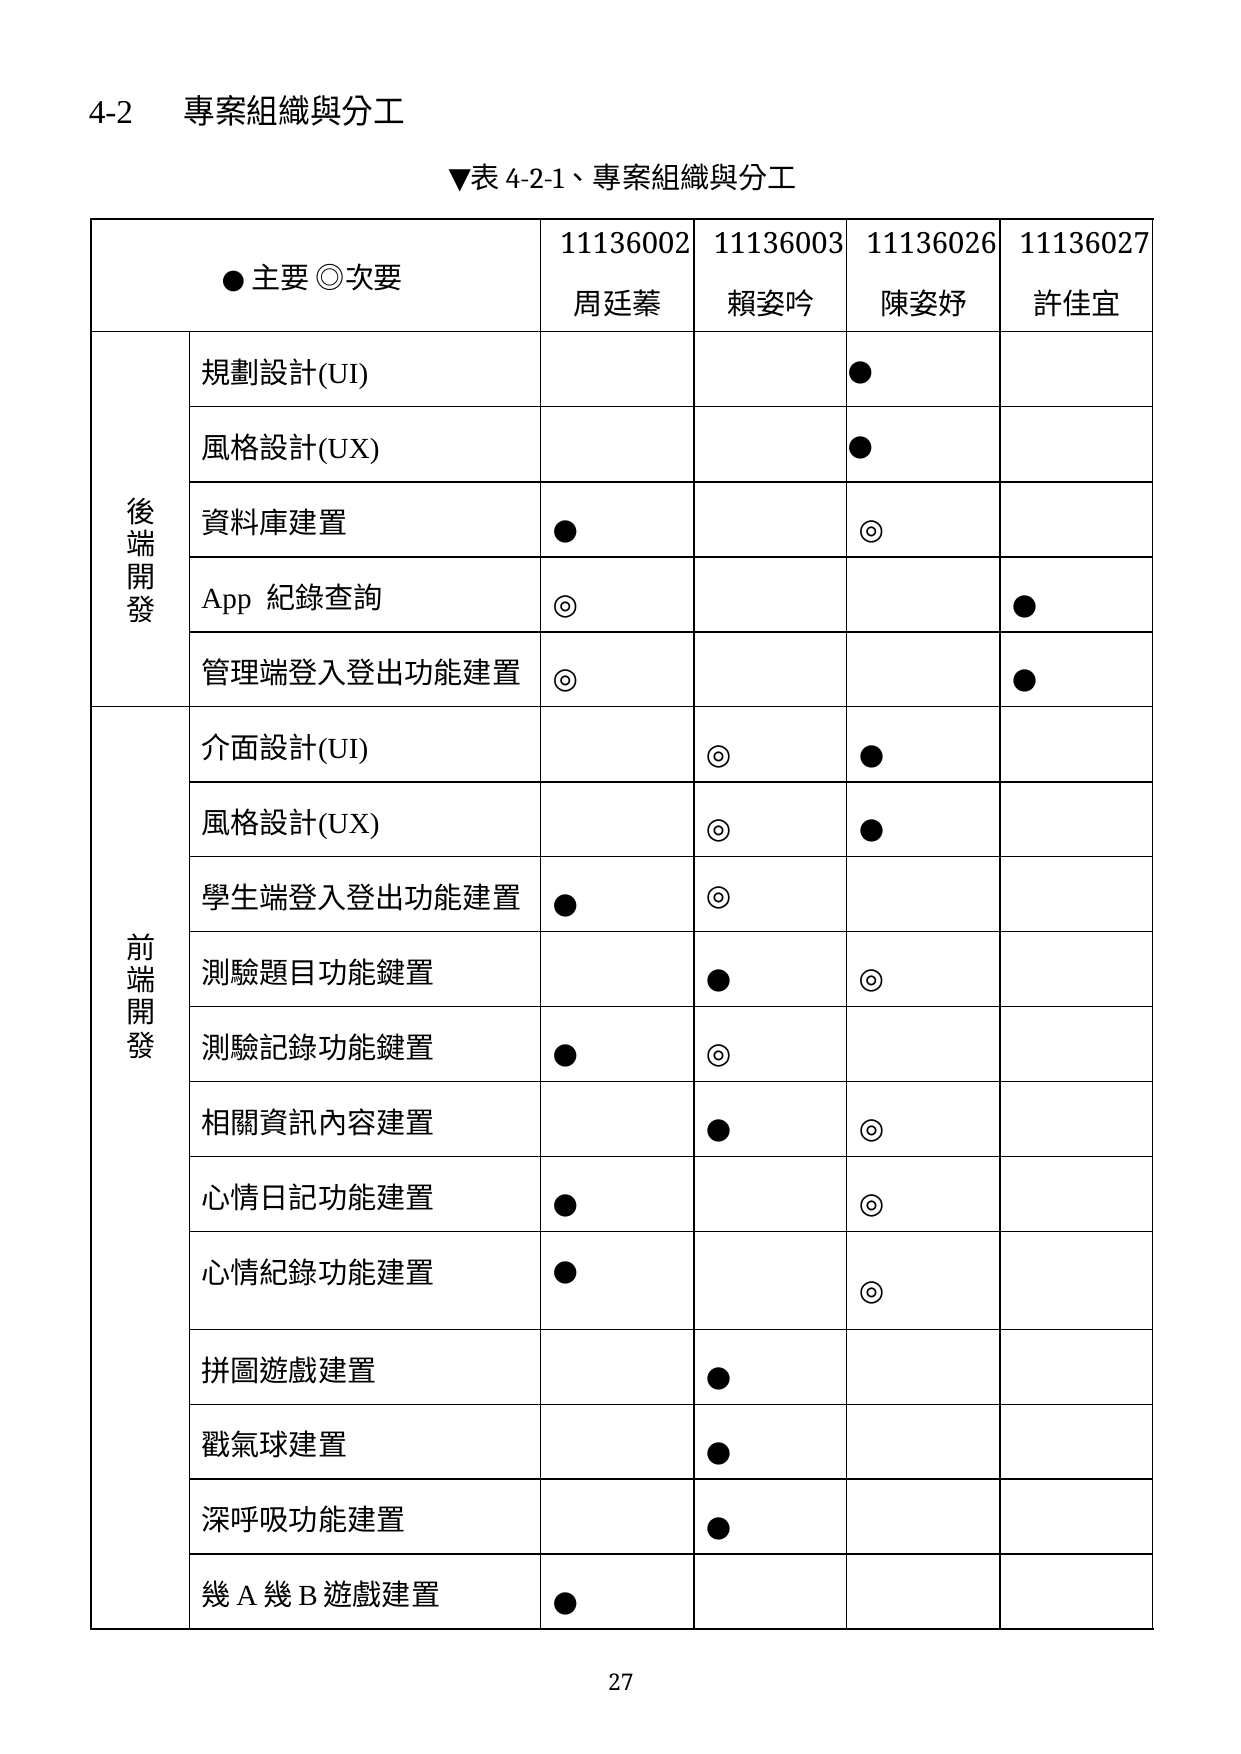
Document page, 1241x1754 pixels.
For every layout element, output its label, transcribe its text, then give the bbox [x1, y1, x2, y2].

table_cell ◎ [847, 1082, 999, 1156]
table_cell [541, 407, 693, 481]
table_cell 介面設計(UI) [190, 707, 540, 781]
table_cell 心情日記功能建置 [190, 1157, 540, 1231]
table_cell [847, 633, 999, 706]
table_cell [695, 1232, 846, 1328]
table_cell [695, 407, 846, 481]
table_cell [847, 558, 999, 631]
table_cell [695, 558, 846, 631]
table_cell 前端開發 [92, 707, 189, 1628]
table_cell [1001, 1330, 1152, 1403]
table_cell [1001, 483, 1152, 556]
table_cell 風格設計(UX) [190, 407, 540, 481]
table_header 11136027 許佳宜 [1001, 220, 1152, 331]
table_cell ● [695, 1480, 846, 1553]
table_cell 管理端登入登出功能建置 [190, 633, 540, 706]
table_cell 測驗題目功能鍵置 [190, 932, 540, 1006]
table_cell [695, 1555, 846, 1628]
table_cell [1001, 1007, 1152, 1081]
table_cell [1001, 407, 1152, 481]
table_cell ● [847, 407, 999, 481]
table_header 11136002 周廷蓁 [541, 220, 693, 331]
table_cell [541, 932, 693, 1006]
table_cell 規劃設計(UI) [190, 332, 540, 406]
table_cell [541, 1330, 693, 1403]
table_cell [541, 1082, 693, 1156]
table_cell 後端開發 [92, 332, 189, 706]
table_cell 測驗記錄功能鍵置 [190, 1007, 540, 1081]
table_cell 風格設計(UX) [190, 783, 540, 856]
table_cell 心情紀錄功能建置 [190, 1232, 540, 1328]
table_cell 相關資訊內容建置 [190, 1082, 540, 1156]
table_header 11136003 賴姿吟 [695, 220, 846, 331]
table_cell ● [541, 1555, 693, 1628]
table_cell 學生端登入登出功能建置 [190, 857, 540, 931]
table_cell 深呼吸功能建置 [190, 1480, 540, 1553]
table_cell [695, 332, 846, 406]
table_cell ◎ [695, 783, 846, 856]
table_cell ◎ [541, 633, 693, 706]
table_cell ● [695, 1330, 846, 1403]
table_cell [1001, 707, 1152, 781]
table_header 11136026 陳姿妤 [847, 220, 999, 331]
table_cell ● [541, 857, 693, 931]
table_cell 拼圖遊戲建置 [190, 1330, 540, 1403]
table_cell ● [847, 783, 999, 856]
table_cell [541, 332, 693, 406]
table_cell ◎ [541, 558, 693, 631]
table_cell [541, 707, 693, 781]
table_cell [1001, 783, 1152, 856]
table_cell ● [541, 483, 693, 556]
table_cell [847, 1480, 999, 1553]
table_cell 資料庫建置 [190, 483, 540, 556]
table_cell ● [695, 1082, 846, 1156]
table_cell [847, 857, 999, 931]
table_cell App 紀錄查詢 [190, 558, 540, 631]
table_header 主要 ◎次要 [92, 220, 540, 331]
table_cell ● [847, 332, 999, 406]
table_cell ◎ [695, 707, 846, 781]
table_cell [541, 1480, 693, 1553]
table_cell ● [695, 932, 846, 1006]
table_cell ◎ [695, 857, 846, 931]
table_cell [695, 1157, 846, 1231]
text ▼表4-2-1、專案組織與分工 [448, 154, 1151, 196]
table_cell [1001, 1157, 1152, 1231]
table_cell [1001, 1480, 1152, 1553]
table_cell [541, 1405, 693, 1478]
table_cell [1001, 1232, 1152, 1328]
table_cell ◎ [847, 483, 999, 556]
table_cell [847, 1405, 999, 1478]
table_cell [1001, 1405, 1152, 1478]
table_cell ● [695, 1405, 846, 1478]
table_cell ◎ [847, 1157, 999, 1231]
table_cell [1001, 332, 1152, 406]
table_cell [847, 1555, 999, 1628]
table_cell ● [1001, 558, 1152, 631]
table_cell ● [541, 1157, 693, 1231]
table_cell [541, 783, 693, 856]
table_cell [1001, 1555, 1152, 1628]
table_cell ● [541, 1007, 693, 1081]
table_cell 幾A幾B遊戲建置 [190, 1555, 540, 1628]
table_cell [1001, 932, 1152, 1006]
table_cell [1001, 857, 1152, 931]
table_cell ● [1001, 633, 1152, 706]
table_cell ◎ [695, 1007, 846, 1081]
table_cell 戳氣球建置 [190, 1405, 540, 1478]
table_cell [847, 1007, 999, 1081]
table_cell ◎ [847, 1232, 999, 1328]
table_cell [695, 483, 846, 556]
table_cell [847, 1330, 999, 1403]
table_cell [695, 633, 846, 706]
table_cell ● [847, 707, 999, 781]
table_cell ◎ [847, 932, 999, 1006]
table_cell [1001, 1082, 1152, 1156]
table_cell ● [541, 1232, 693, 1328]
subtitle 專案組織與分工 [89, 85, 416, 133]
